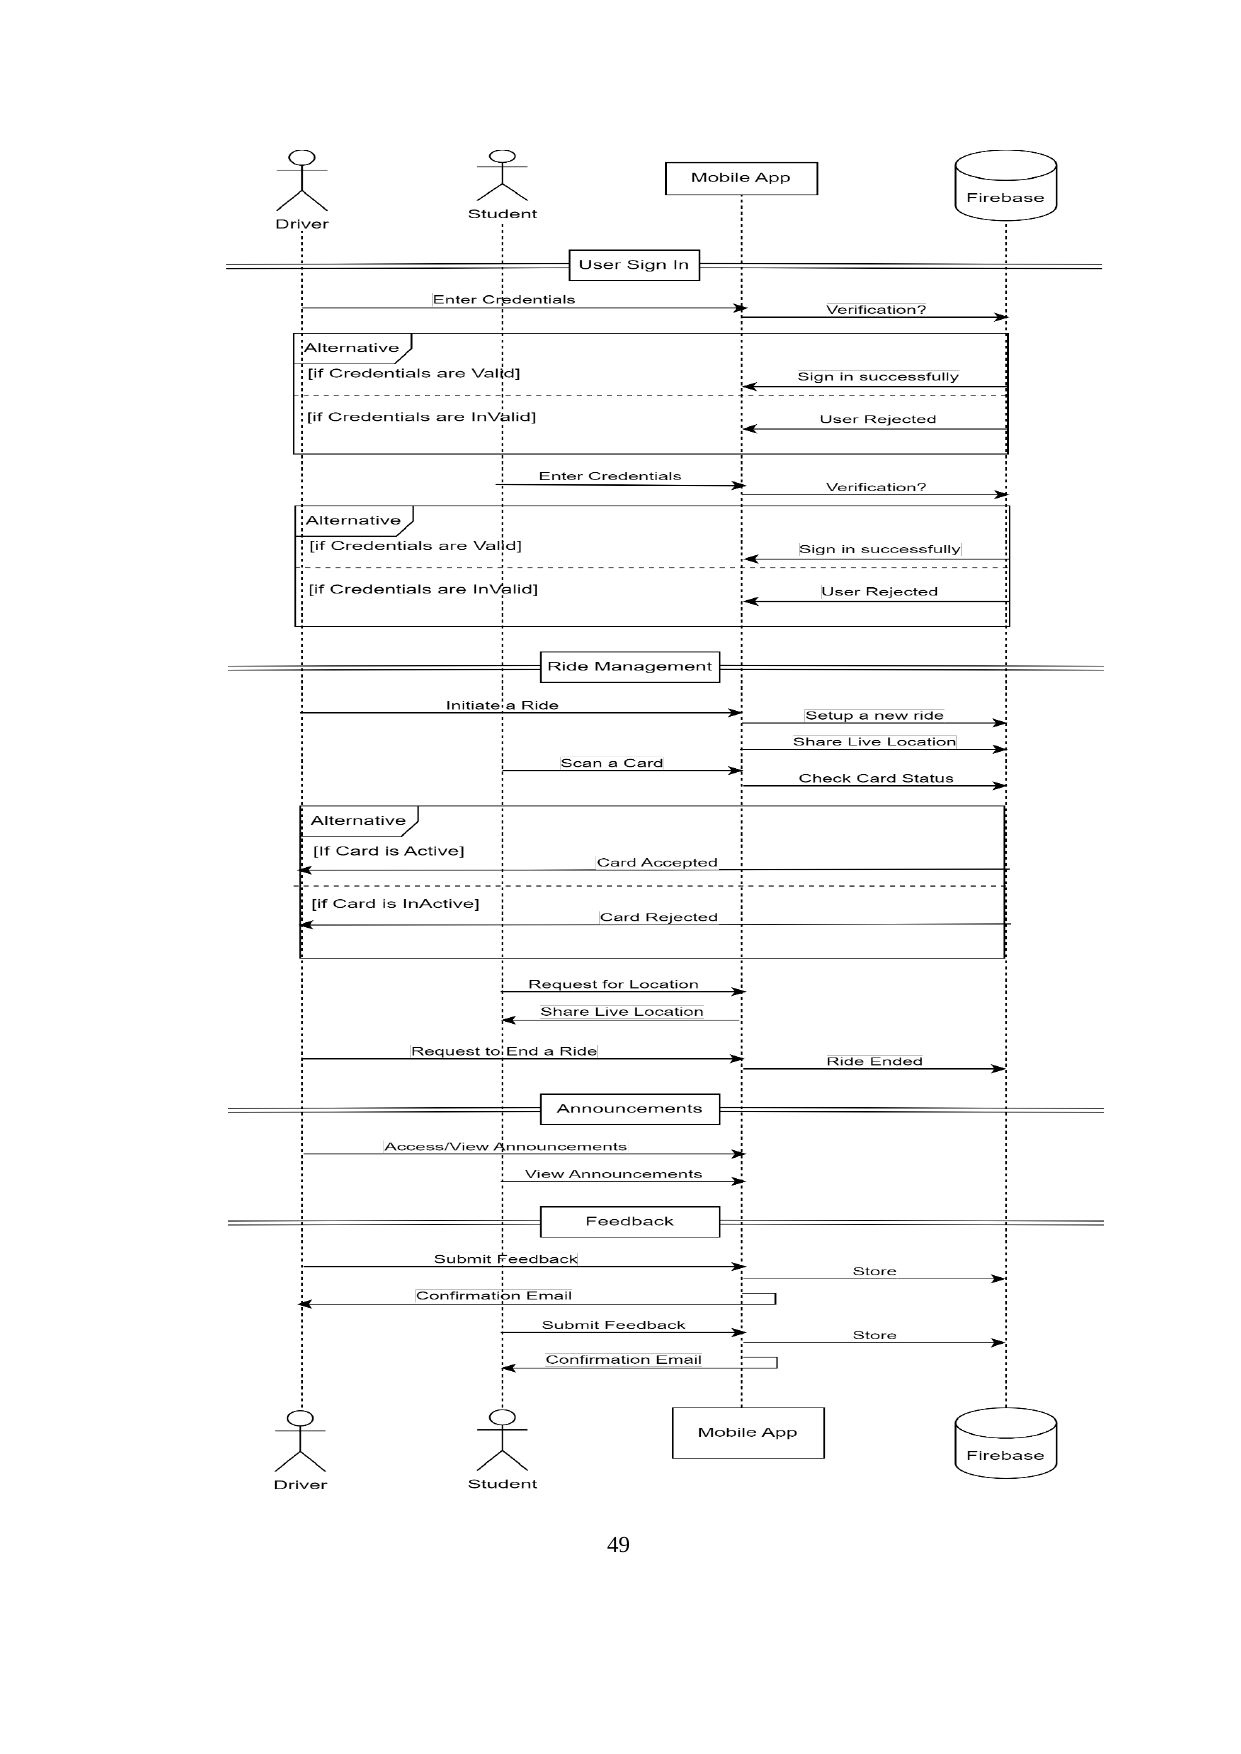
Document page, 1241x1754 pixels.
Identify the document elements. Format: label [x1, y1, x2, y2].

picture [225, 150, 1105, 1493]
